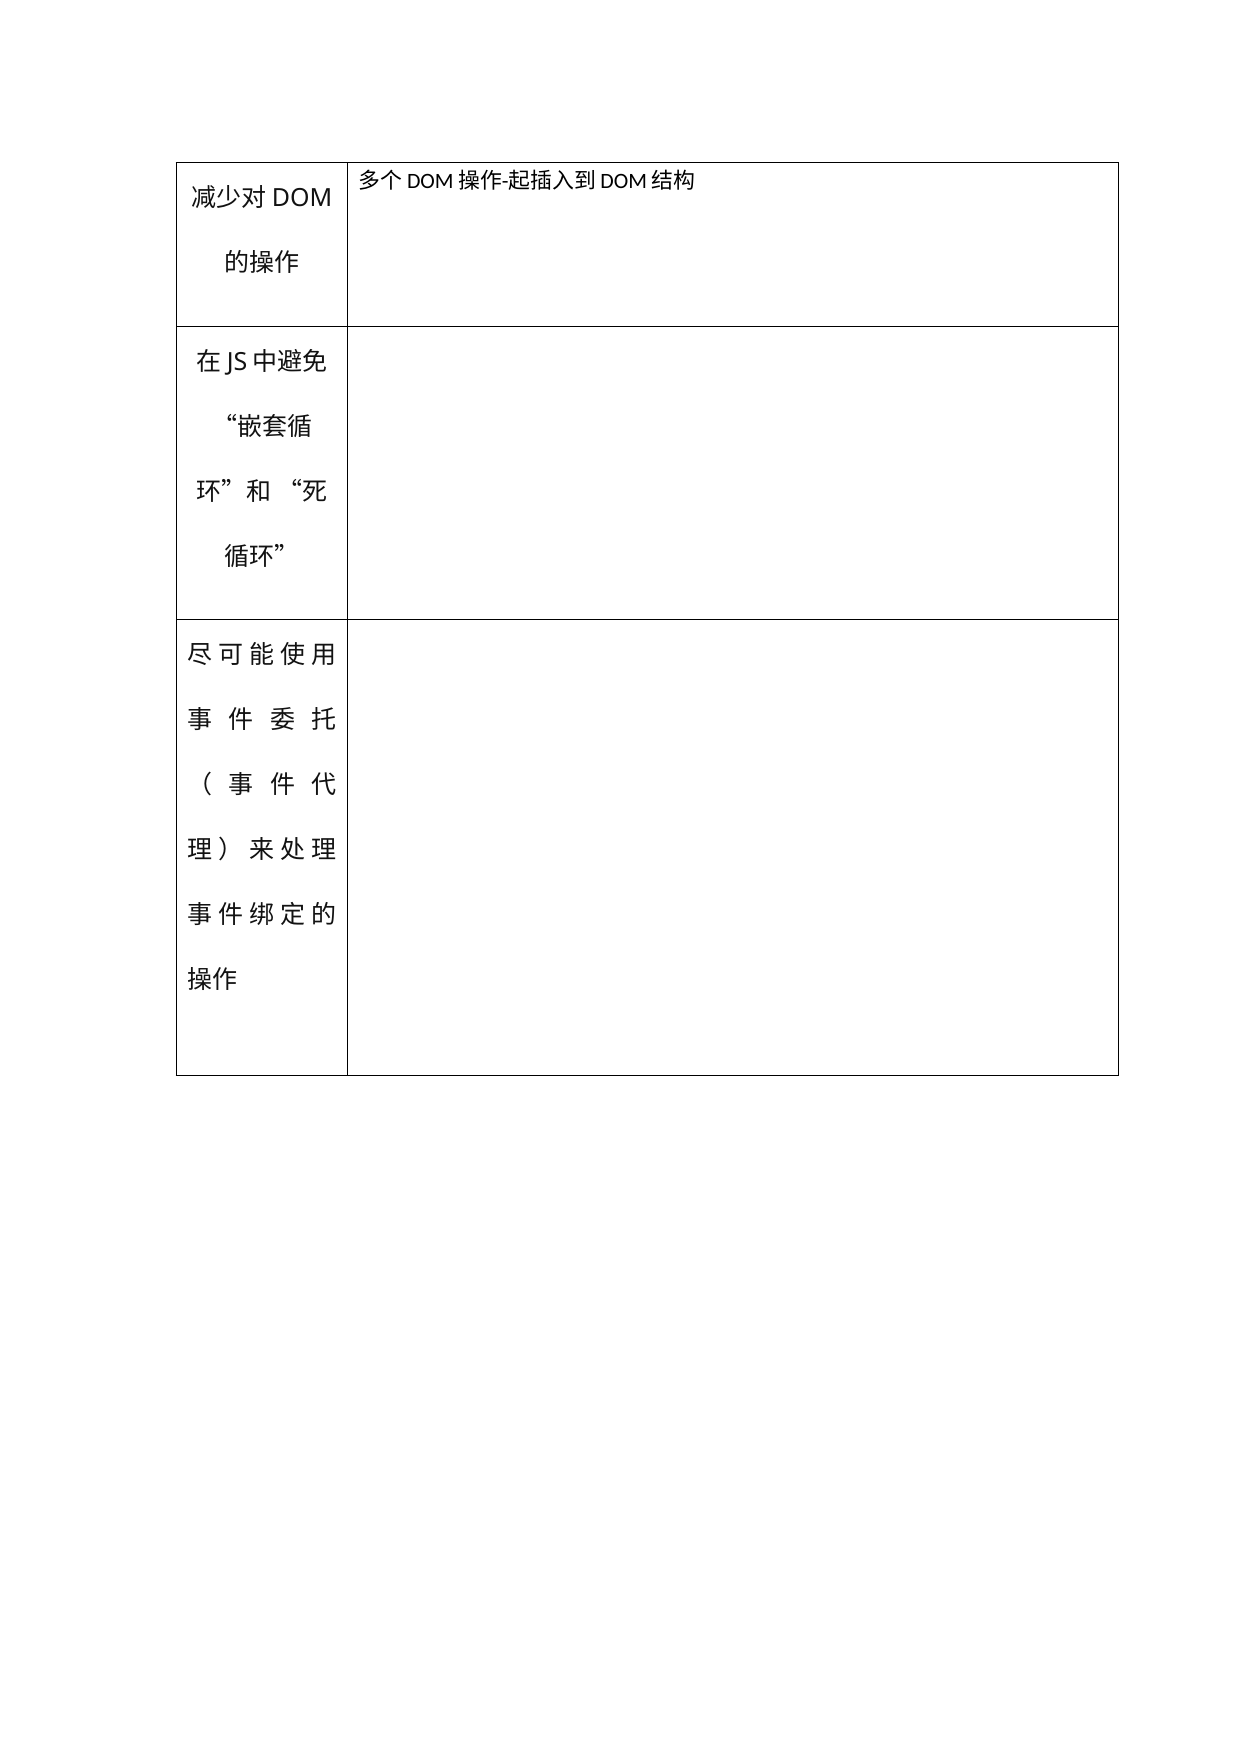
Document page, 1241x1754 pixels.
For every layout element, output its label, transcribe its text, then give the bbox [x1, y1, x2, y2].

table_cell 在JS中避免“嵌套循环”和 “死循环” [177, 327, 347, 619]
table_cell [348, 327, 1118, 619]
table_cell 尽可能使用事件委托（事件代理）来处理事件绑定的操作 [177, 620, 347, 1075]
table_cell [348, 620, 1118, 1075]
table_cell 多个DOM操作-起插入到DOM结构 [348, 163, 1118, 326]
table_cell 减少对DOM的操作 [177, 163, 347, 326]
